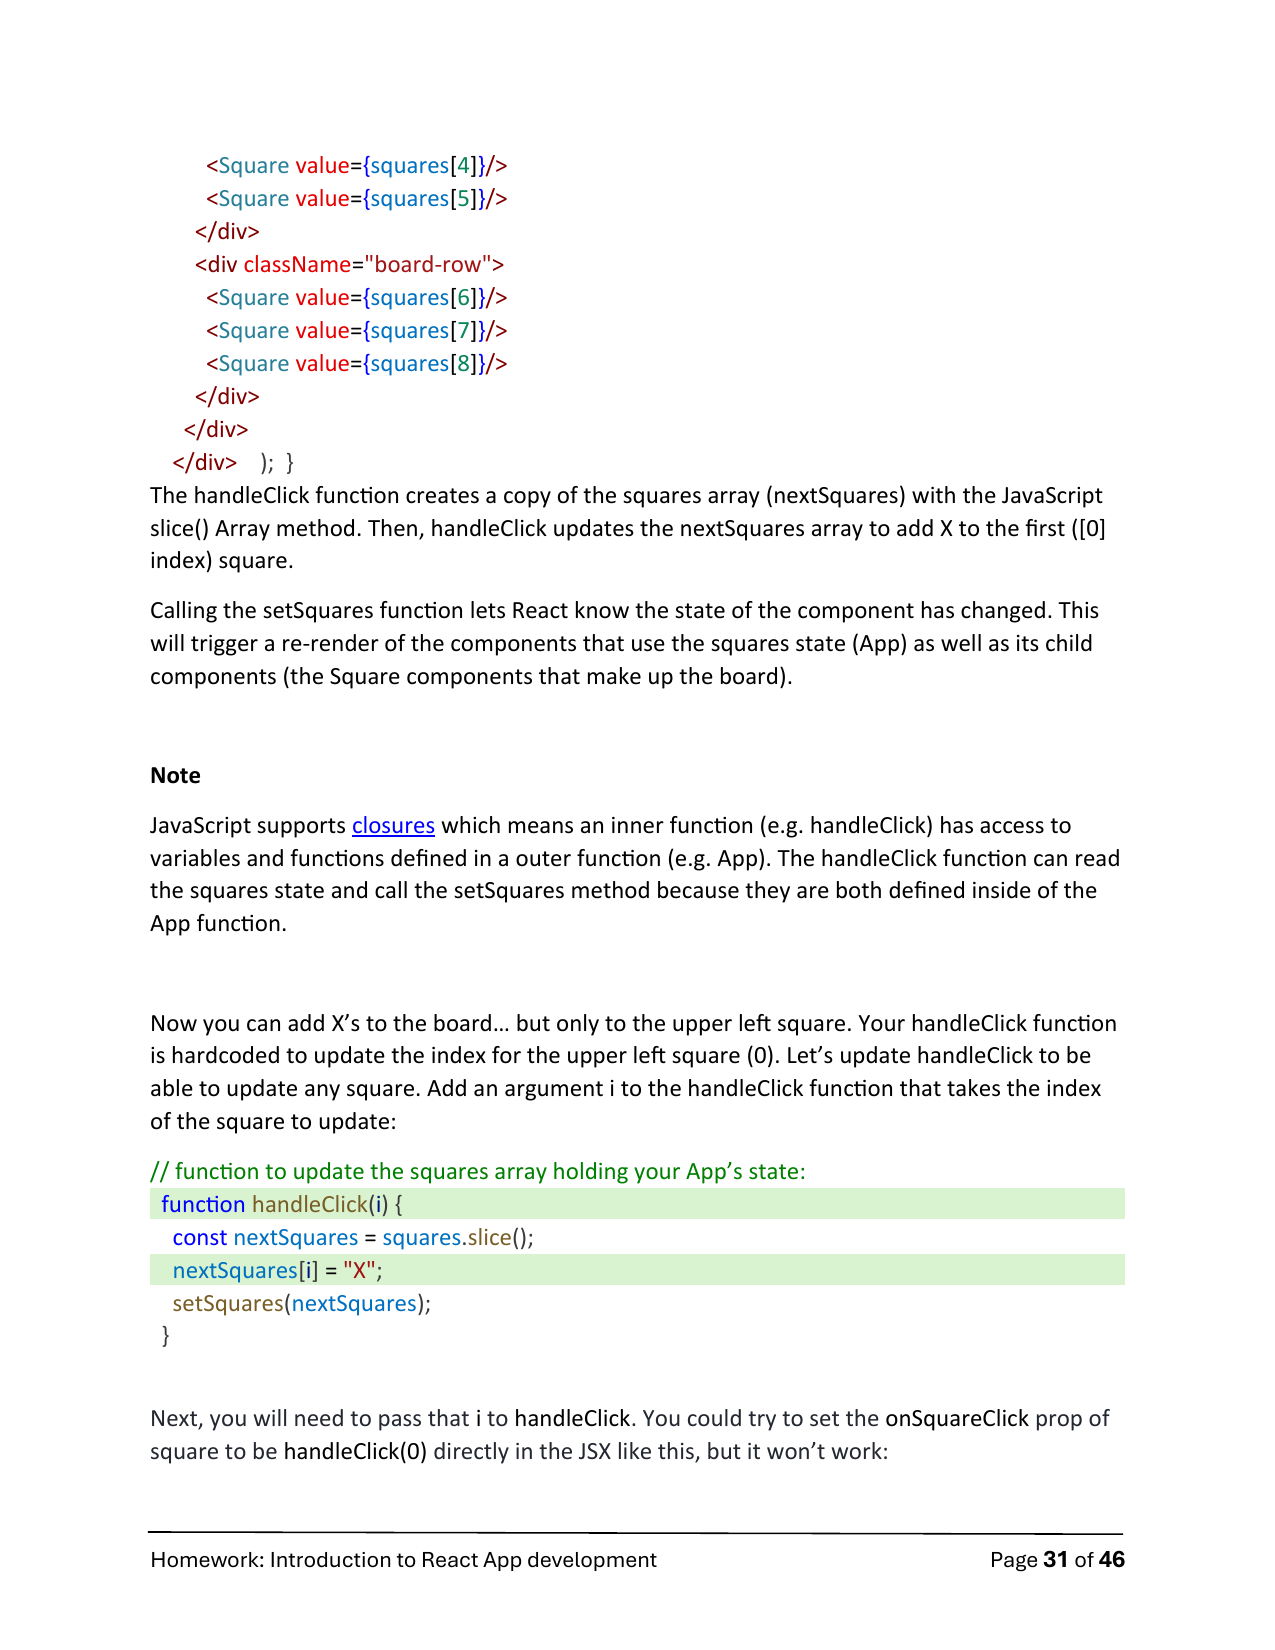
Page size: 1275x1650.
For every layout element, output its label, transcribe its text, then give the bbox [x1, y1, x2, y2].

text // function to update the squares array holding your App’s state: [150, 1155, 1125, 1186]
text <Square value={squares[8]}/> [150, 347, 1125, 378]
text </div> [150, 413, 1125, 444]
text Next, you will need to pass that i to handleClick. You could try to set the onSquareClick prop of square to be handleClick(0) directly in the JSX like this, but it won’t work: [150, 1402, 1125, 1466]
text nextSquares[i] = "X"; [150, 1254, 1125, 1285]
text function handleClick(i) { [150, 1188, 1125, 1219]
text } [150, 1320, 1125, 1351]
text <Square value={squares[5]}/> [150, 183, 1125, 213]
text </div> ); } [150, 446, 1125, 477]
text JavaScript supports closures which means an inner function (e.g. handleClick) has access to variables and functions defined in a outer function (e.g. App). The handleClick function can read the squares state and call the setSquares method because they are both defined inside of the App function. [150, 809, 1125, 938]
text <Square value={squares[6]}/> [150, 282, 1125, 312]
text </div> [150, 380, 1125, 411]
text Now you can add X’s to the board… but only to the upper left square. Your handleClick function is hardcoded to update the index for the upper left square (0). Let’s update handleClick to be able to update any square. Add an argument i to the handleClick function that takes the index of the square to update: [150, 1007, 1125, 1136]
text setSquares(nextSquares); [150, 1287, 1125, 1318]
text <Square value={squares[4]}/> [150, 150, 1125, 181]
text Note [150, 759, 1125, 790]
text <Square value={squares[7]}/> [150, 314, 1125, 345]
text </div> [150, 216, 1125, 246]
text const nextSquares = squares.slice(); [150, 1221, 1125, 1252]
text Calling the setSquares function lets React know the state of the component has changed. This will trigger a re-render of the components that use the squares state (App) as well as its child components (the Square components that make up the board). [150, 594, 1125, 691]
text The handleClick function creates a copy of the squares array (nextSquares) with the JavaScript slice() Array method. Then, handleClick updates the nextSquares array to add X to the first ([0] index) square. [150, 479, 1125, 576]
text <div className="board-row"> [150, 249, 1125, 279]
